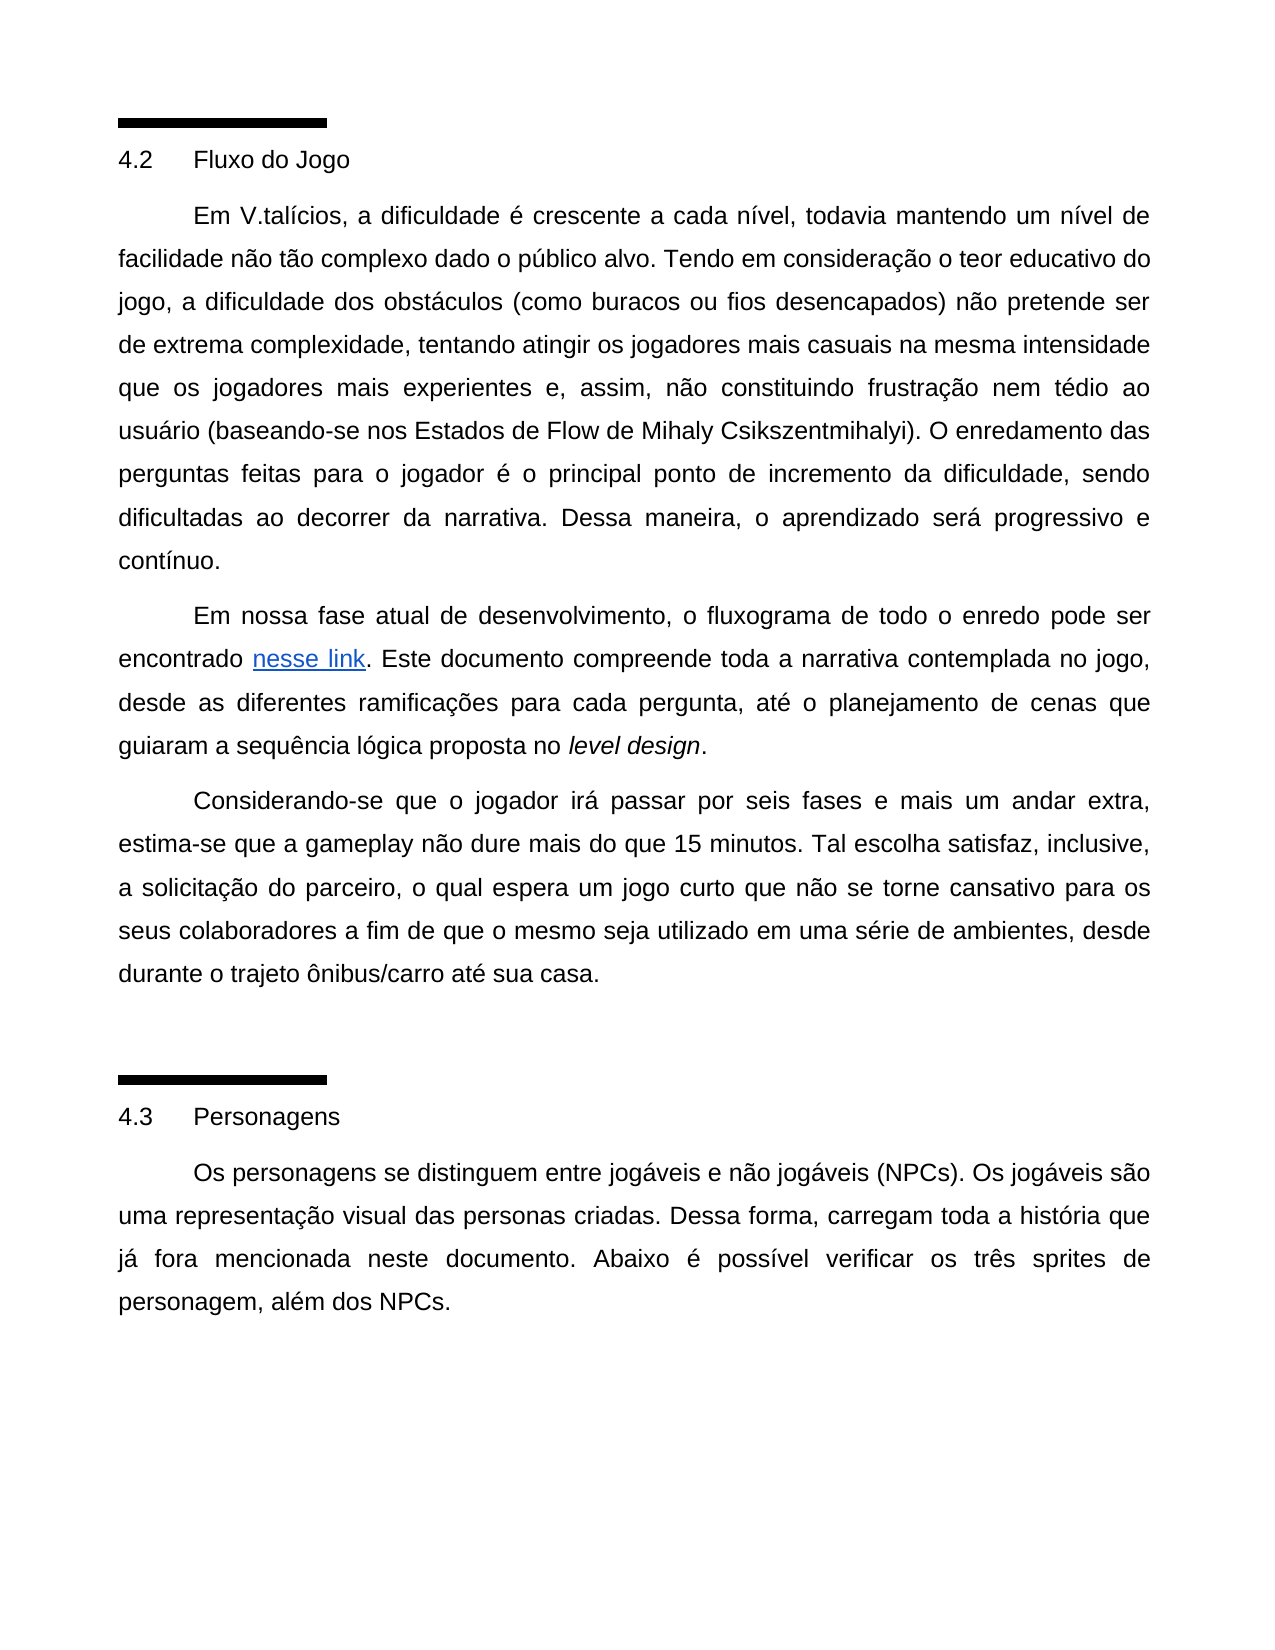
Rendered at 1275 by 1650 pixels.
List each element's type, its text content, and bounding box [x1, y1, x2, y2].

text Considerando-se que o jogador irá passar por seis fases e mais um andar extra, estima-se que a gameplay não dure mais do que 15 minutos. Tal escolha satisfaz, inclusive, a solicitação do parceiro, o qual espera um jogo curto que não se torne cansativo para os seus colaboradores a fim de que o mesmo seja utilizado em uma série de ambientes, desde durante o trajeto ônibus/carro até sua casa. [118, 786, 1152, 987]
list Personagens [118, 1102, 1152, 1131]
list Fluxo do Jogo [118, 145, 1152, 174]
text Em nossa fase atual de desenvolvimento, o fluxograma de todo o enredo pode ser encontrado nesse link. Este documento compreende toda a narrativa contemplada no jogo, desde as diferentes ramificações para cada pergunta, até o planejamento de cenas que guiaram a sequência lógica proposta no level design. [118, 601, 1152, 759]
text Os personagens se distinguem entre jogáveis e não jogáveis (NPCs). Os jogáveis são uma representação visual das personas criadas. Dessa forma, carregam toda a história que já fora mencionada neste documento. Abaixo é possível verificar os três sprites de personagem, além dos NPCs. [118, 1158, 1152, 1316]
text Em V.talícios, a dificuldade é crescente a cada nível, todavia mantendo um nível de facilidade não tão complexo dado o público alvo. Tendo em consideração o teor educativo do jogo, a dificuldade dos obstáculos (como buracos ou fios desencapados) não pretende ser de extrema complexidade, tentando atingir os jogadores mais casuais na mesma intensidade que os jogadores mais experientes e, assim, não constituindo frustração nem tédio ao usuário (baseando-se nos Estados de Flow de Mihaly Csikszentmihalyi). O enredamento das perguntas feitas para o jogador é o principal ponto de incremento da dificuldade, sendo dificultadas ao decorrer da narrativa. Dessa maneira, o aprendizado será progressivo e contínuo. [118, 201, 1152, 574]
